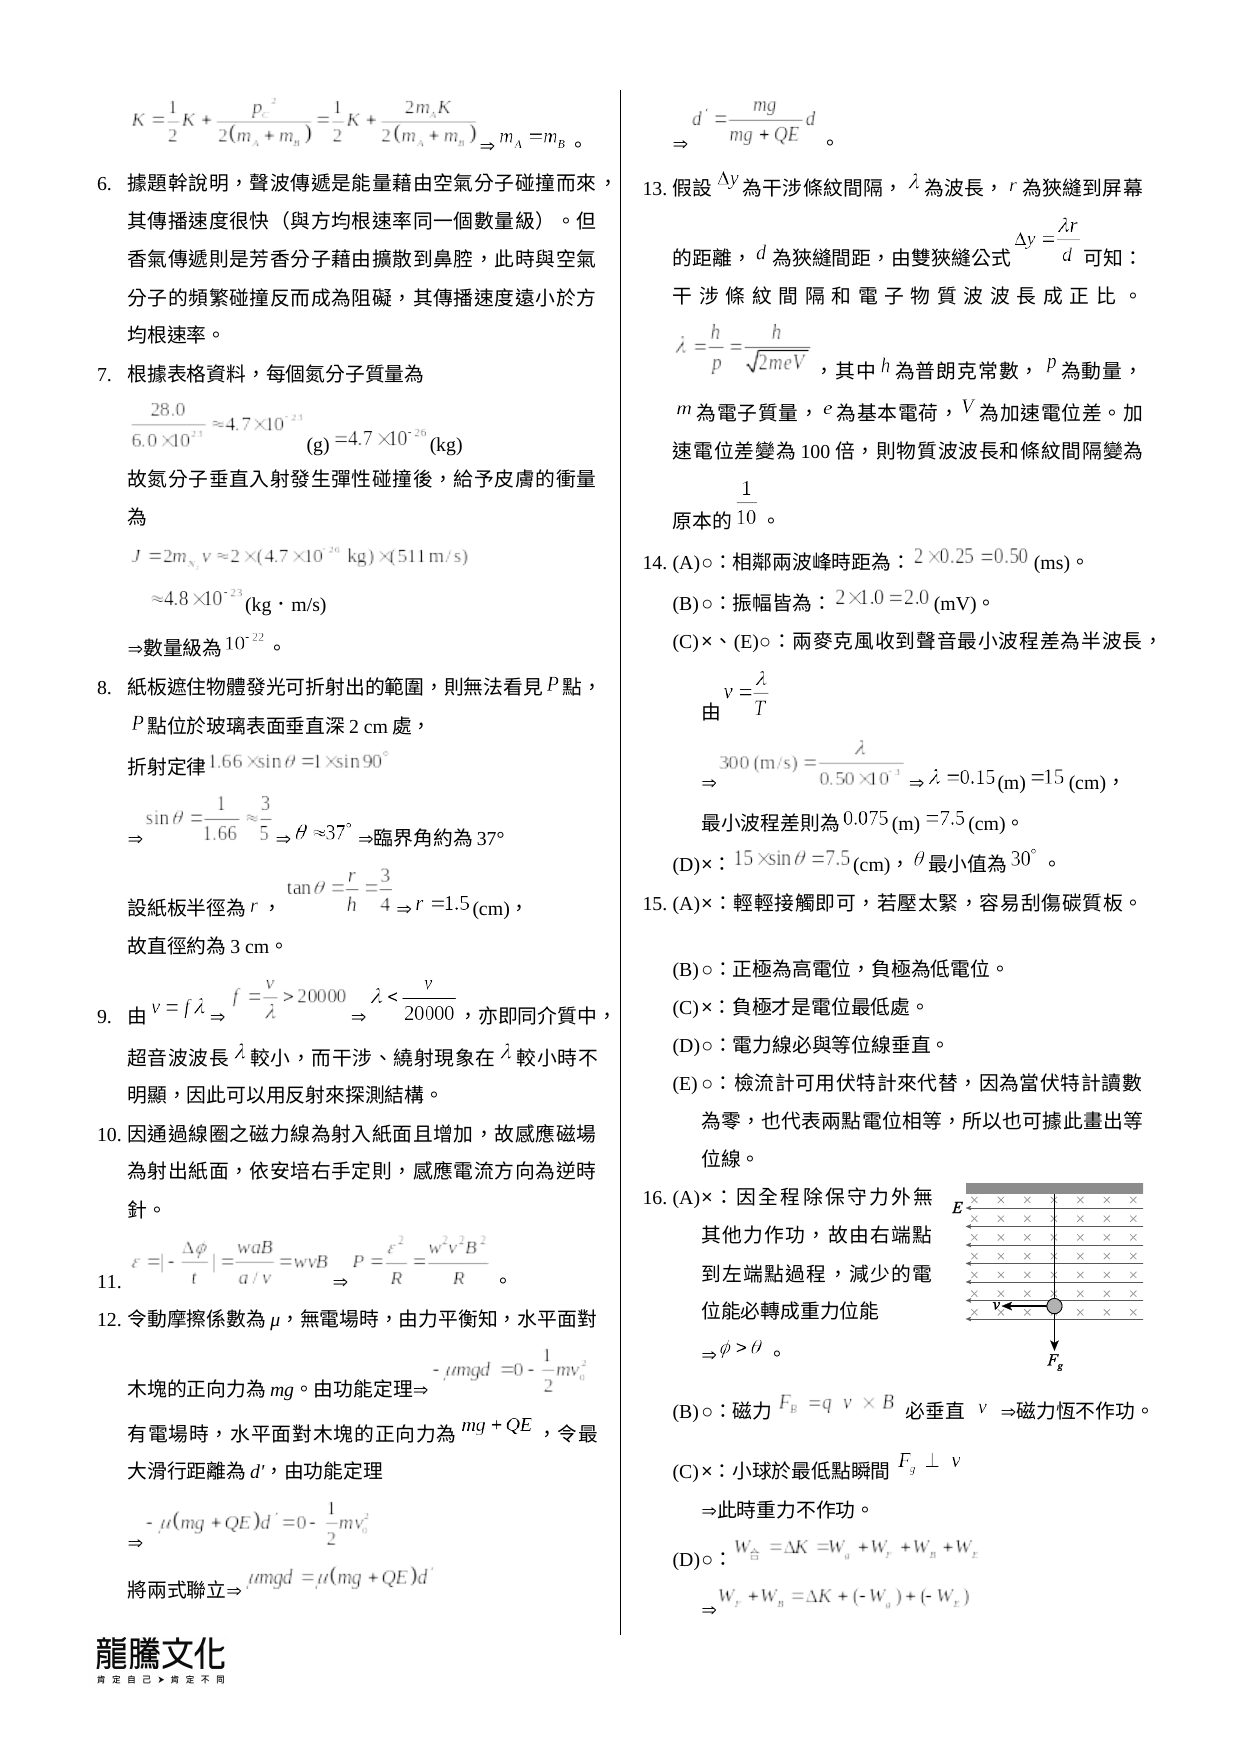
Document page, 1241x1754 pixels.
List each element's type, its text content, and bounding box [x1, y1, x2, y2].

text 折射定律 [97, 749, 598, 781]
text 14. (A) ○：相鄰兩波峰時距為：(ms)。 [642, 543, 1143, 575]
text 10. 因通過線圈之磁力線為射入紙面且增加，故感應磁場為射出紙面，依安培右手定則，感應電流方向為逆時針。 [97, 1118, 598, 1223]
text 8. 紙板遮住物體發光可折射出的範圍，則無法看見點， [97, 671, 598, 700]
text 將兩式聯立 [97, 1494, 598, 1603]
text (kg．m/s) [97, 582, 598, 617]
text 6. 據題幹說明，聲波傳遞是能量藉由空氣分子碰撞而來，其傳播速度很快（與方均根速率同一個數量級）。但香氣傳遞則是芳香分子藉由擴散到鼻腔，此時與空氣分子的頻繁碰撞反而成為阻礙，其傳播速度遠小於方均根速率。 [97, 168, 598, 349]
text 點位於玻璃表面垂直深2 cm處， [97, 710, 598, 739]
text (C) ×：負極才是電位最低處。 [642, 992, 1143, 1020]
text (D) ○： [642, 1532, 1143, 1572]
text (C) ×、(E)○：兩麥克風收到聲音最小波程差為半波長，由 [642, 626, 1143, 725]
text 12. 令動摩擦係數為μ，無電場時，由力平衡知，水平面對木塊的正向力為mg。由功能定理 有電場時，水平面對木塊的正向力為，令最大滑行距離為d'，由功能定理 [97, 1303, 598, 1485]
text 。 [642, 1334, 1143, 1367]
text 此時重力不作功。 [642, 1494, 1143, 1523]
text 。 [642, 90, 1143, 156]
text 7. 根據表格資料，每個氮分子質量為 [97, 358, 598, 387]
text 。 [97, 90, 598, 158]
text (D) ○：電力線必與等位線垂直。 [642, 1030, 1143, 1058]
text 9. 由，亦即同介質中，超音波波長較小，而干涉、繞射現象在較小時不明顯，因此可以用反射來探測結構。 [97, 968, 598, 1109]
text 設紙板半徑為，(cm)， [97, 860, 598, 921]
text 13. 假設為干涉條紋間隔，為波長，為狹縫到屏幕的距離，為狹縫間距，由雙狹縫公式可知：干涉條紋間隔和電子物質波波長成正比。，其中為普朗克常數，為動量，為電子質量，為基本電荷，為加速電位差。加速電位差變為100倍，則物質波波長和條紋間隔變為原本的。 [642, 166, 1143, 534]
text (m)(cm)， [642, 734, 1143, 795]
text 數量級為。 [97, 626, 598, 661]
text 11. 。 [97, 1232, 598, 1294]
text (E) ○：檢流計可用伏特計來代替，因為當伏特計讀數為零，也代表兩點電位相等，所以也可據此畫出等位線。 [642, 1068, 1143, 1172]
text (D) ×：(cm)，最小值為。 [642, 846, 1143, 877]
text (g)(kg) [97, 396, 598, 456]
text 故氮分子垂直入射發生彈性碰撞後，給予皮膚的衝量為 [97, 463, 598, 530]
text 故直徑約為3 cm。 [97, 931, 598, 959]
text (B) ○：振幅皆為：(mV)。 [642, 584, 1143, 616]
text (B) ○：磁力必垂直磁力恆不作功。 [642, 1376, 1143, 1425]
picture [88, 1635, 229, 1687]
text 臨界角約為37° [97, 790, 598, 851]
text 最小波程差則為(m)(cm)。 [642, 804, 1143, 836]
text 16. (A) ×：因全程除保守力外無其他力作功，故由右端點到左端點過程，減少的電位能必轉成重力位能 [642, 1182, 1143, 1325]
text 15. (A) ×：輕輕接觸即可，若壓太緊，容易刮傷碳質板。 [642, 887, 1143, 946]
text (B) ○：正極為高電位，負極為低電位。 [642, 953, 1143, 982]
text (C) ×：小球於最低點瞬間 [642, 1434, 1143, 1485]
